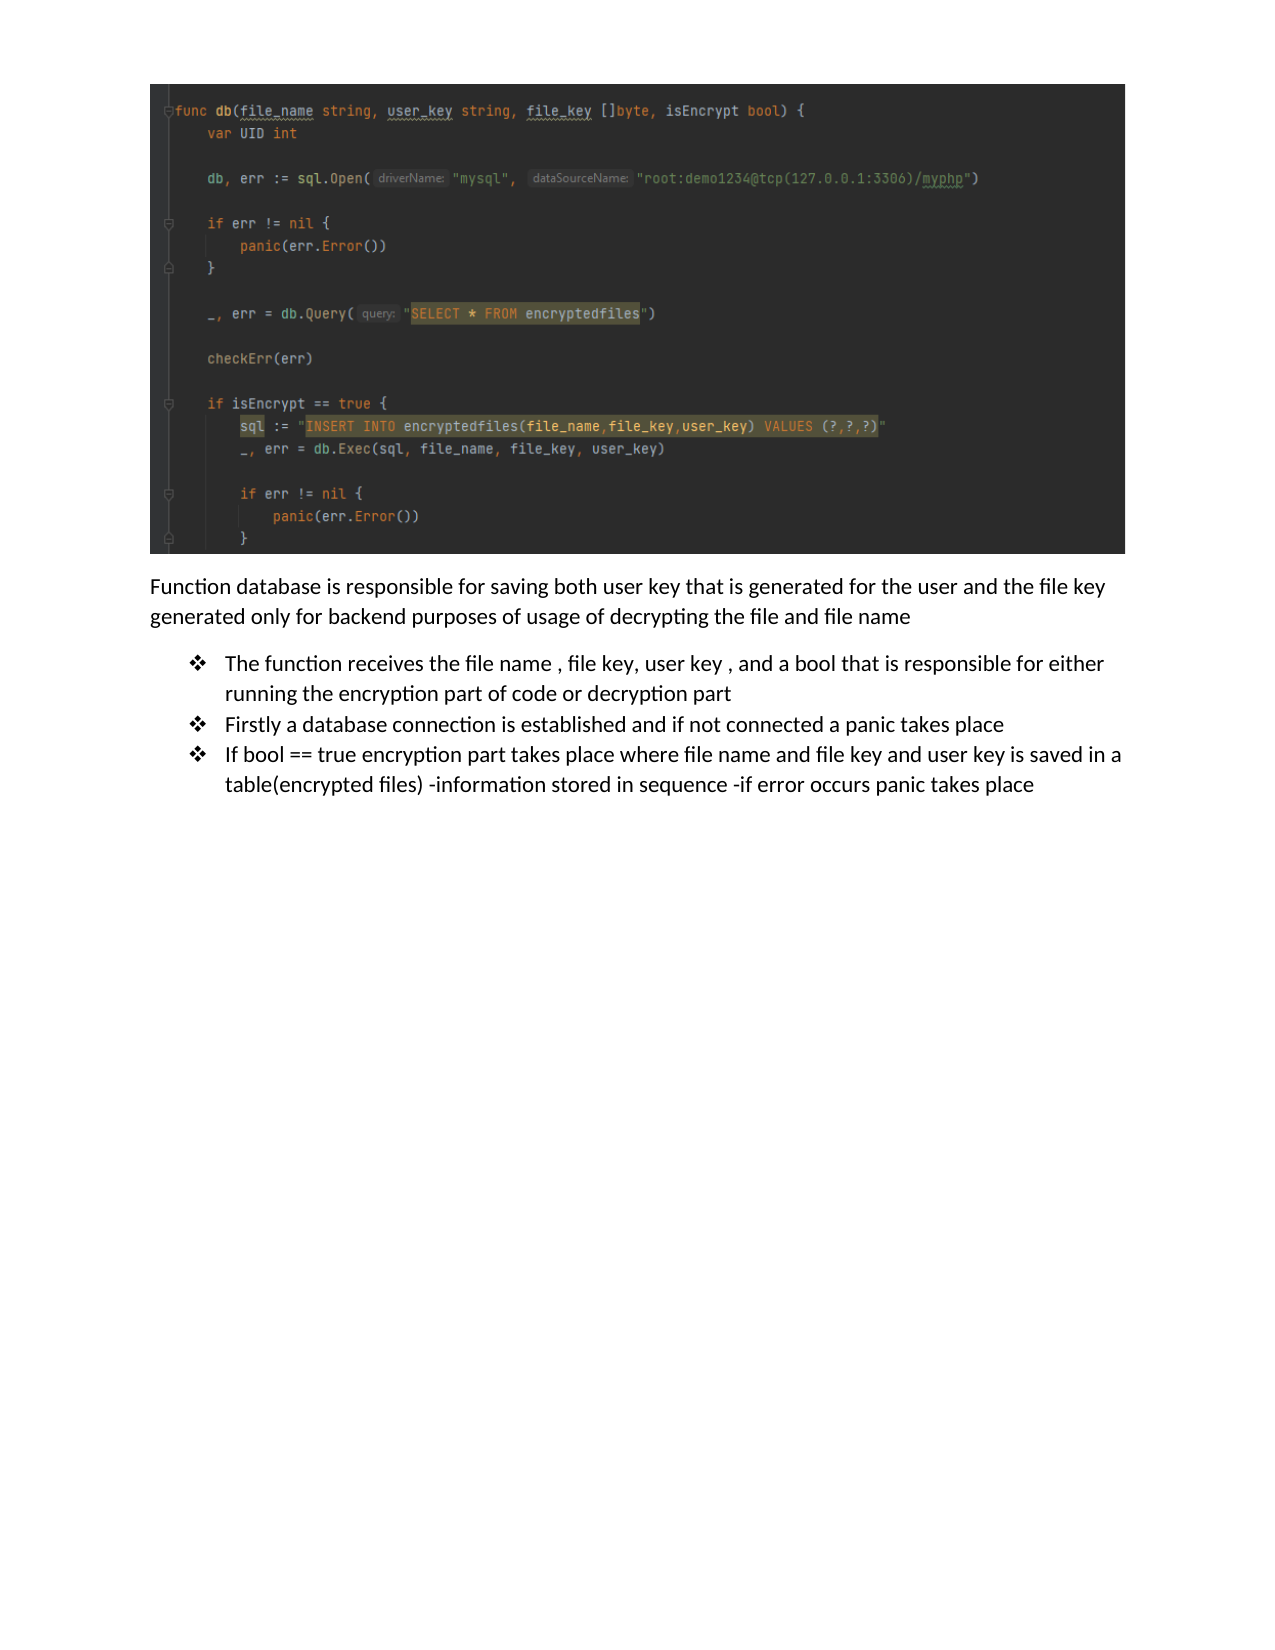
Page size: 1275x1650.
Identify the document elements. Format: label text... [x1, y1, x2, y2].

list The function receives the file name , file key, user key , and a bool that is responsible for either running the encryption part of code or decryption part [187, 649, 1125, 708]
list If bool == true encryption part takes place where file name and file key and user key is saved in a table(encrypted files) -information stored in sequence -if error occurs panic takes place [187, 740, 1125, 798]
picture [150, 84, 1125, 554]
list Firstly a database connection is established and if not connected a panic takes place [187, 710, 1125, 738]
text Function database is responsible for saving both user key that is generated for the user and the file key generated only for backend purposes of usage of decrypting the file and file name [150, 572, 1125, 631]
